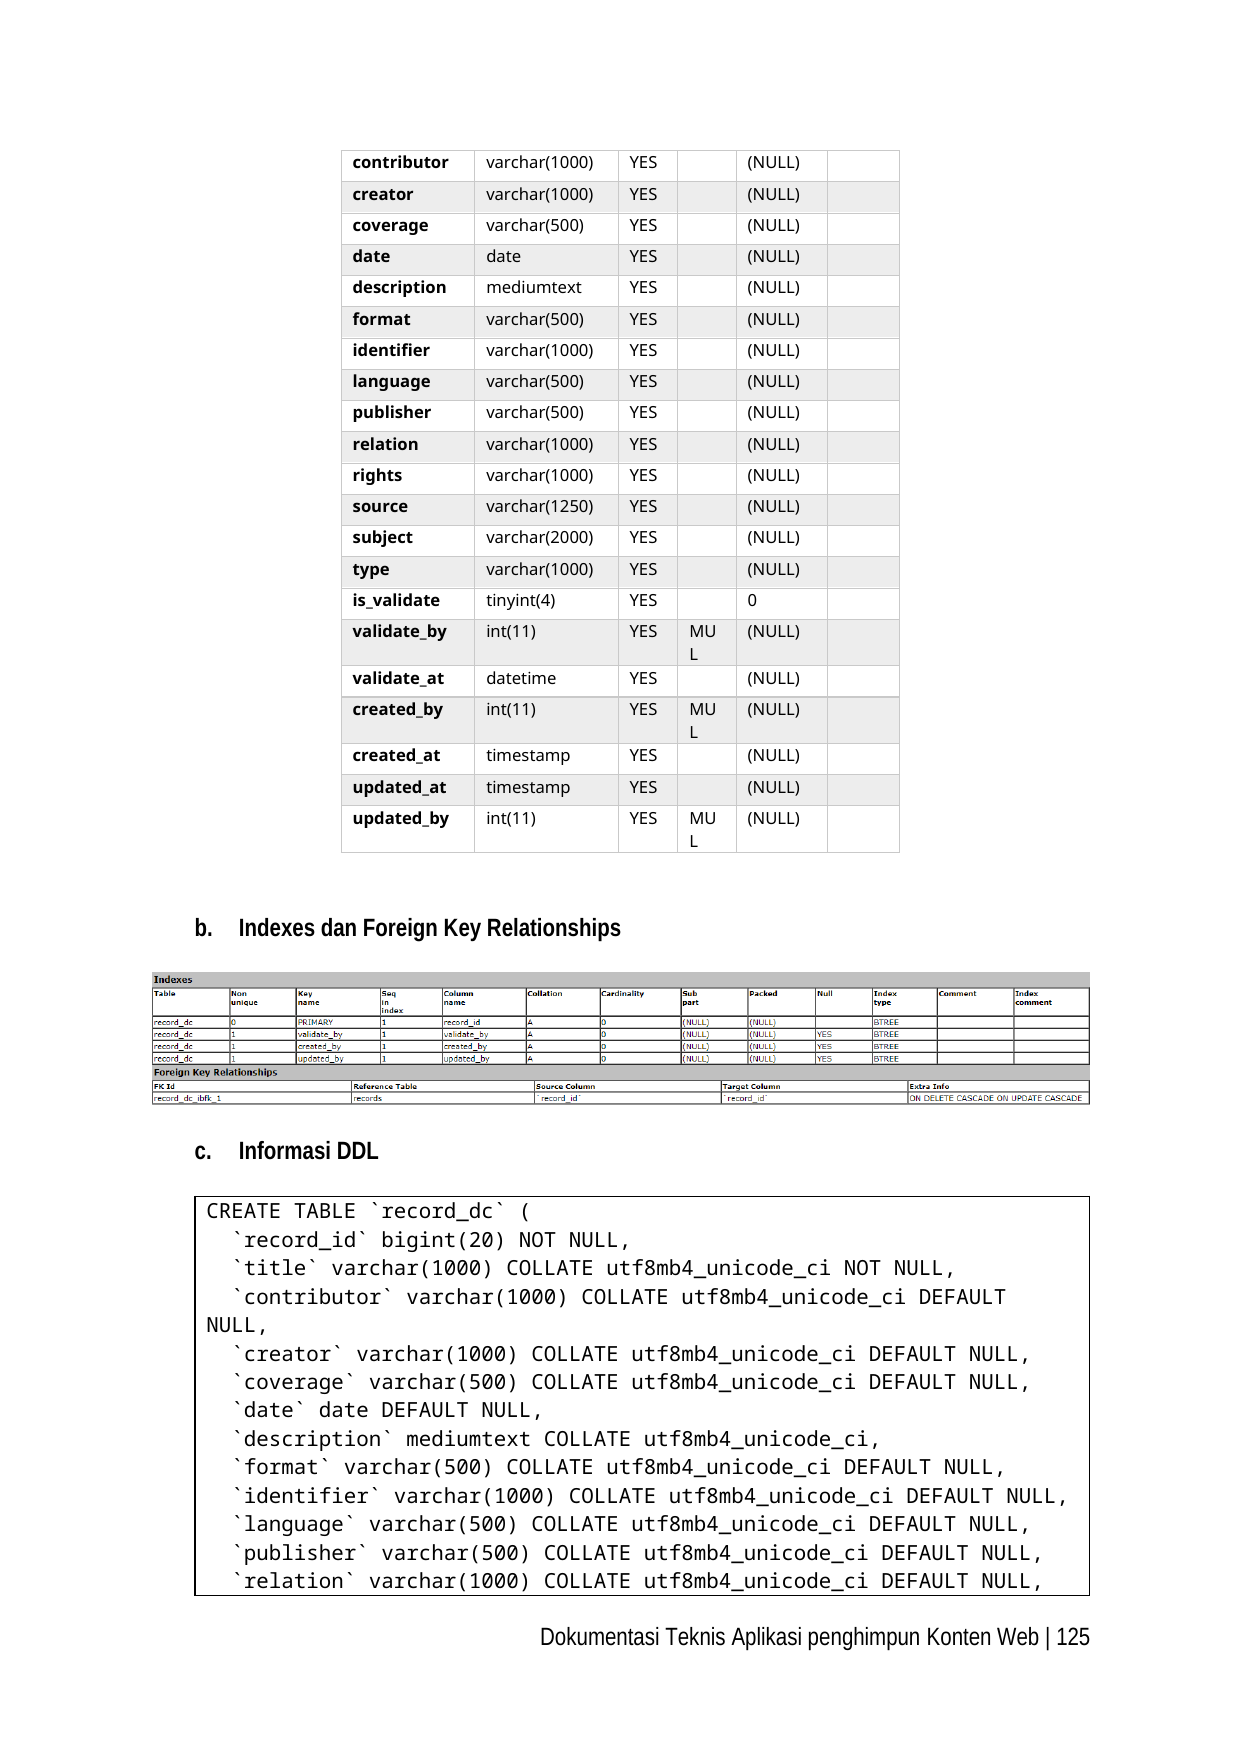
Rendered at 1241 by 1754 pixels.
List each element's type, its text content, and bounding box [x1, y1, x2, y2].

table_cell YES [619, 775, 677, 805]
table_cell varchar(1000) [475, 557, 618, 587]
list Informasi DDL [194, 1136, 1090, 1164]
table_cell int(11) [475, 806, 618, 852]
table_cell MUL [678, 698, 736, 743]
table_cell varchar(2000) [475, 526, 618, 556]
table_cell YES [619, 744, 677, 774]
table_cell datetime [475, 666, 618, 696]
table_cell type [342, 557, 474, 587]
table_cell [678, 526, 736, 556]
table_cell relation [342, 432, 474, 462]
table_cell [828, 151, 899, 181]
table_cell timestamp [475, 744, 618, 774]
table_cell (NULL) [737, 432, 827, 462]
table_cell YES [619, 339, 677, 369]
table_cell varchar(500) [475, 214, 618, 244]
table_cell publisher [342, 401, 474, 431]
table_cell (NULL) [737, 339, 827, 369]
table_cell (NULL) [737, 744, 827, 774]
table_cell [678, 214, 736, 244]
list Indexes dan Foreign Key Relationships [194, 912, 1090, 941]
table_cell updated_at [342, 775, 474, 805]
table_cell creator [342, 182, 474, 212]
table_cell date [475, 245, 618, 275]
table_cell [678, 775, 736, 805]
table_cell (NULL) [737, 370, 827, 400]
table_cell (NULL) [737, 495, 827, 525]
table_cell varchar(500) [475, 370, 618, 400]
table_cell [678, 666, 736, 696]
table_cell [828, 432, 899, 462]
table_cell (NULL) [737, 698, 827, 743]
table_cell YES [619, 401, 677, 431]
table_cell YES [619, 806, 677, 852]
table_cell (NULL) [737, 276, 827, 306]
table_cell [828, 666, 899, 696]
table_cell int(11) [475, 698, 618, 743]
table_cell language [342, 370, 474, 400]
table_cell tinyint(4) [475, 589, 618, 619]
table_cell (NULL) [737, 182, 827, 212]
table_cell int(11) [475, 620, 618, 665]
table_cell source [342, 495, 474, 525]
table_cell [678, 151, 736, 181]
table_cell (NULL) [737, 557, 827, 587]
table_cell (NULL) [737, 214, 827, 244]
table_cell (NULL) [737, 620, 827, 665]
table_cell YES [619, 151, 677, 181]
table_cell [828, 620, 899, 665]
table_cell (NULL) [737, 666, 827, 696]
table_cell updated_by [342, 806, 474, 852]
table_cell [678, 589, 736, 619]
table_cell subject [342, 526, 474, 556]
table_cell (NULL) [737, 151, 827, 181]
table_cell [678, 432, 736, 462]
table_cell YES [619, 666, 677, 696]
table_cell coverage [342, 214, 474, 244]
table_cell YES [619, 464, 677, 494]
table_cell [678, 557, 736, 587]
table_cell validate_at [342, 666, 474, 696]
table_cell format [342, 307, 474, 337]
table_cell [828, 495, 899, 525]
table_cell [678, 182, 736, 212]
table_cell description [342, 276, 474, 306]
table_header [196, 1197, 1089, 1595]
table_cell [678, 744, 736, 774]
table_cell [678, 245, 736, 275]
table_cell [678, 401, 736, 431]
table_cell date [342, 245, 474, 275]
table_cell YES [619, 214, 677, 244]
table_cell [828, 214, 899, 244]
table_cell (NULL) [737, 526, 827, 556]
table_cell created_by [342, 698, 474, 743]
table_cell YES [619, 589, 677, 619]
table_cell [828, 526, 899, 556]
table_cell [678, 370, 736, 400]
table_cell varchar(1000) [475, 182, 618, 212]
table_cell YES [619, 245, 677, 275]
table_cell [828, 589, 899, 619]
table_cell [678, 307, 736, 337]
table_cell (NULL) [737, 806, 827, 852]
table_cell is_validate [342, 589, 474, 619]
table_cell (NULL) [737, 307, 827, 337]
table_cell mediumtext [475, 276, 618, 306]
table_cell [678, 495, 736, 525]
table_cell varchar(1000) [475, 432, 618, 462]
table_cell varchar(1000) [475, 339, 618, 369]
table_cell YES [619, 557, 677, 587]
table_cell [678, 276, 736, 306]
table_cell YES [619, 182, 677, 212]
table_cell MUL [678, 806, 736, 852]
table_cell [828, 276, 899, 306]
table_cell (NULL) [737, 775, 827, 805]
table_cell varchar(500) [475, 401, 618, 431]
table_cell identifier [342, 339, 474, 369]
table_cell rights [342, 464, 474, 494]
table_cell created_at [342, 744, 474, 774]
table_cell [678, 464, 736, 494]
table_cell 0 [737, 589, 827, 619]
table_cell YES [619, 276, 677, 306]
table_cell [828, 339, 899, 369]
table_cell YES [619, 370, 677, 400]
table_cell [828, 464, 899, 494]
table_cell YES [619, 307, 677, 337]
table_cell (NULL) [737, 245, 827, 275]
table_cell [678, 339, 736, 369]
table_cell [828, 744, 899, 774]
table_cell validate_by [342, 620, 474, 665]
table_cell MUL [678, 620, 736, 665]
table_cell (NULL) [737, 464, 827, 494]
table_cell [828, 698, 899, 743]
table_cell varchar(1000) [475, 151, 618, 181]
table_cell YES [619, 620, 677, 665]
table_cell YES [619, 432, 677, 462]
table_cell (NULL) [737, 401, 827, 431]
table_cell varchar(1000) [475, 464, 618, 494]
table_cell [828, 245, 899, 275]
table_cell YES [619, 495, 677, 525]
table_cell [828, 370, 899, 400]
table_cell [828, 557, 899, 587]
table_cell YES [619, 698, 677, 743]
table_cell varchar(1250) [475, 495, 618, 525]
picture [150, 972, 1091, 1105]
table_cell [828, 182, 899, 212]
table_cell timestamp [475, 775, 618, 805]
table_cell YES [619, 526, 677, 556]
table_cell [828, 307, 899, 337]
table_cell [828, 775, 899, 805]
table_cell [828, 806, 899, 852]
table_cell varchar(500) [475, 307, 618, 337]
table_cell contributor [342, 151, 474, 181]
table_cell [828, 401, 899, 431]
